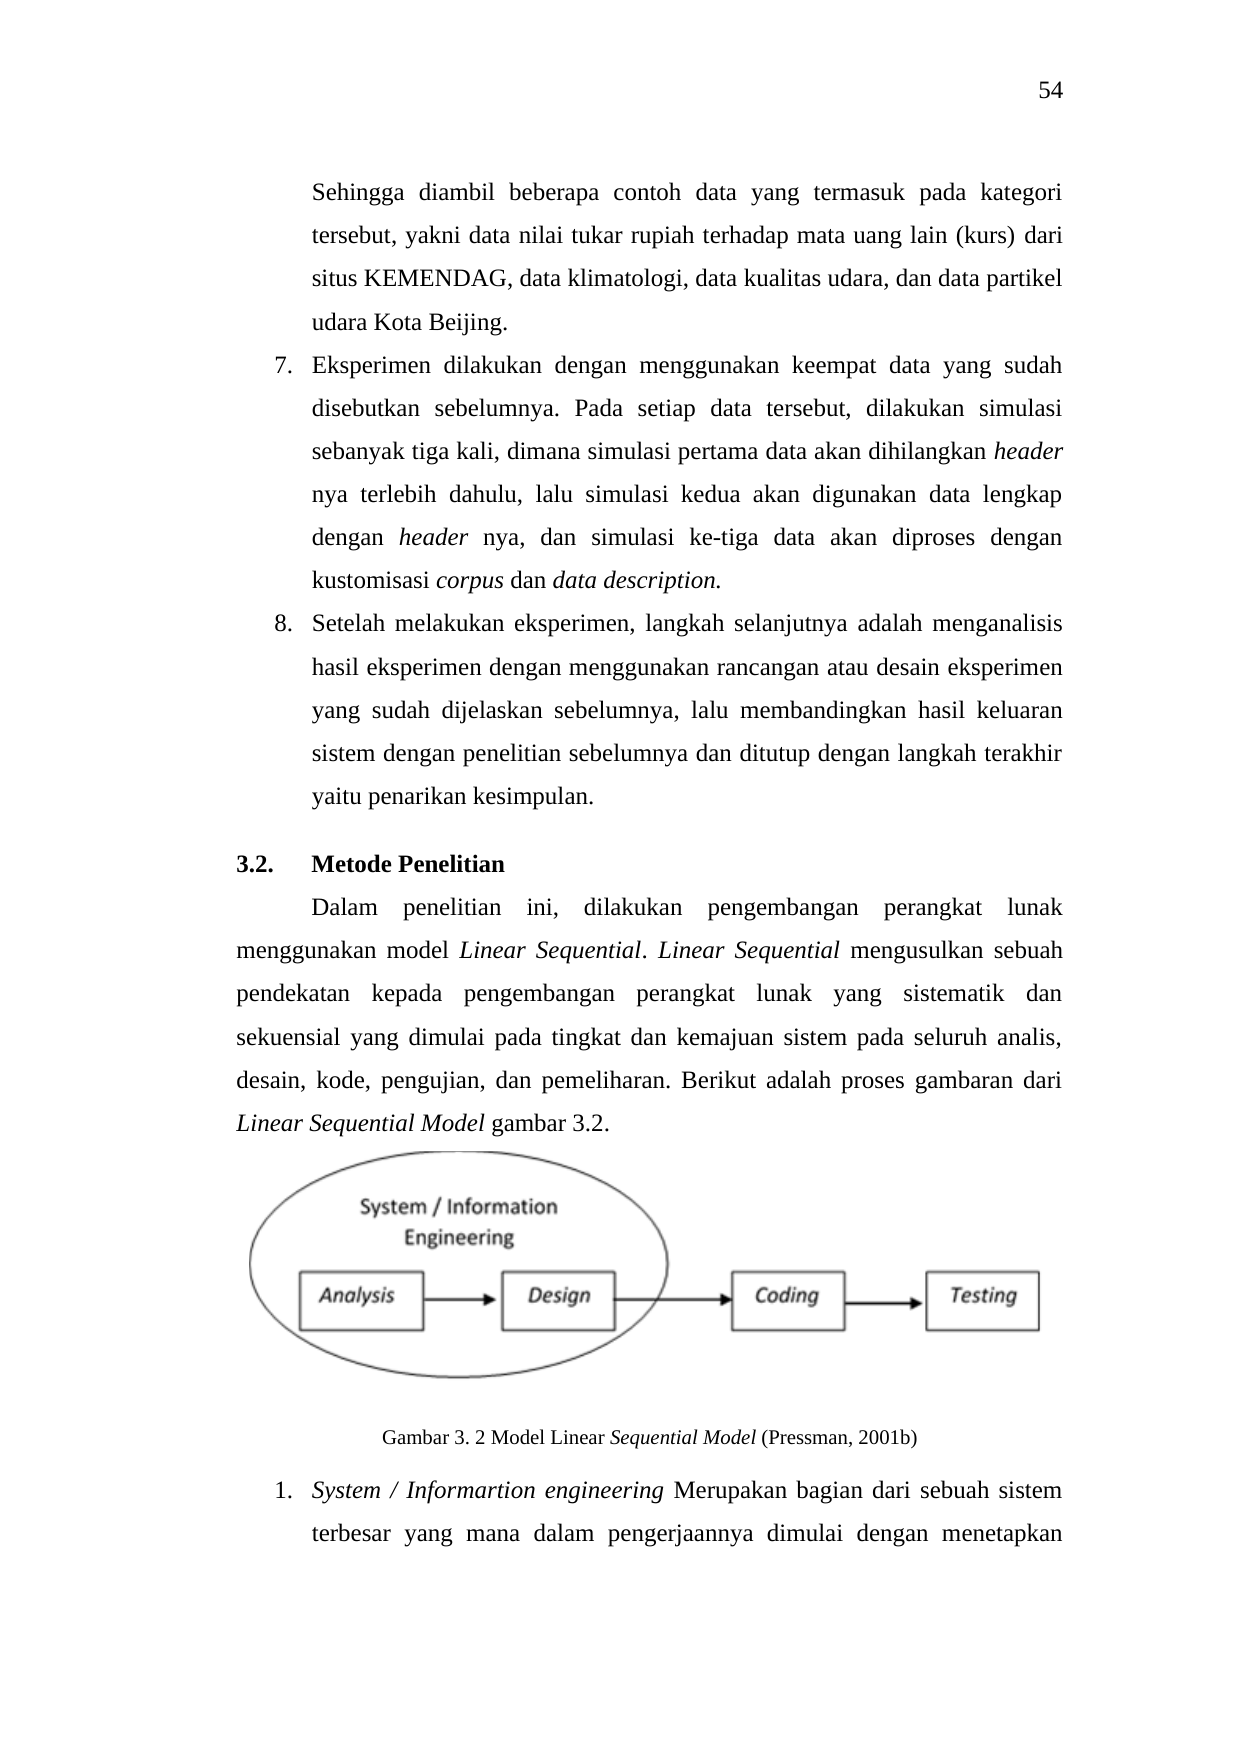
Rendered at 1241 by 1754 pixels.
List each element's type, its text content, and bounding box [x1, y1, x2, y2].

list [274, 1475, 1063, 1547]
text Dalam penelitian ini, dilakukan pengembangan perangkat lunak menggunakan model Linear Sequential. Linear Sequential mengusulkan sebuah pendekatan kepada pengembangan perangkat lunak yang sistematik dan sekuensial yang dimulai pada tingkat dan kemajuan sistem pada seluruh analis, desain, kode, pengujian, dan pemeliharan. Berikut adalah proses gambaran dari Linear Sequential Model gambar 3.2. [236, 892, 1063, 1137]
list Eksperimen dilakukan dengan menggunakan keempat data yang sudah disebutkan sebelumnya. Pada setiap data tersebut, dilakukan simulasi sebanyak tiga kali, dimana simulasi pertama data akan dihilangkan header nya terlebih dahulu, lalu simulasi kedua akan digunakan data lengkap dengan header nya, dan simulasi ke-tiga data akan diproses dengan kustomisasi corpus dan data description. [274, 350, 1063, 594]
list Setelah melakukan eksperimen, langkah selanjutnya adalah menganalisis hasil eksperimen dengan menggunakan rancangan atau desain eksperimen yang sudah dijelaskan sebelumnya, lalu membandingkan hasil keluaran sistem dengan penelitian sebelumnya dan ditutup dengan langkah terakhir yaitu penarikan kesimpulan. [274, 608, 1063, 810]
picture [249, 1151, 1050, 1396]
subtitle Metode Penelitian [236, 849, 1063, 878]
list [274, 177, 1063, 335]
